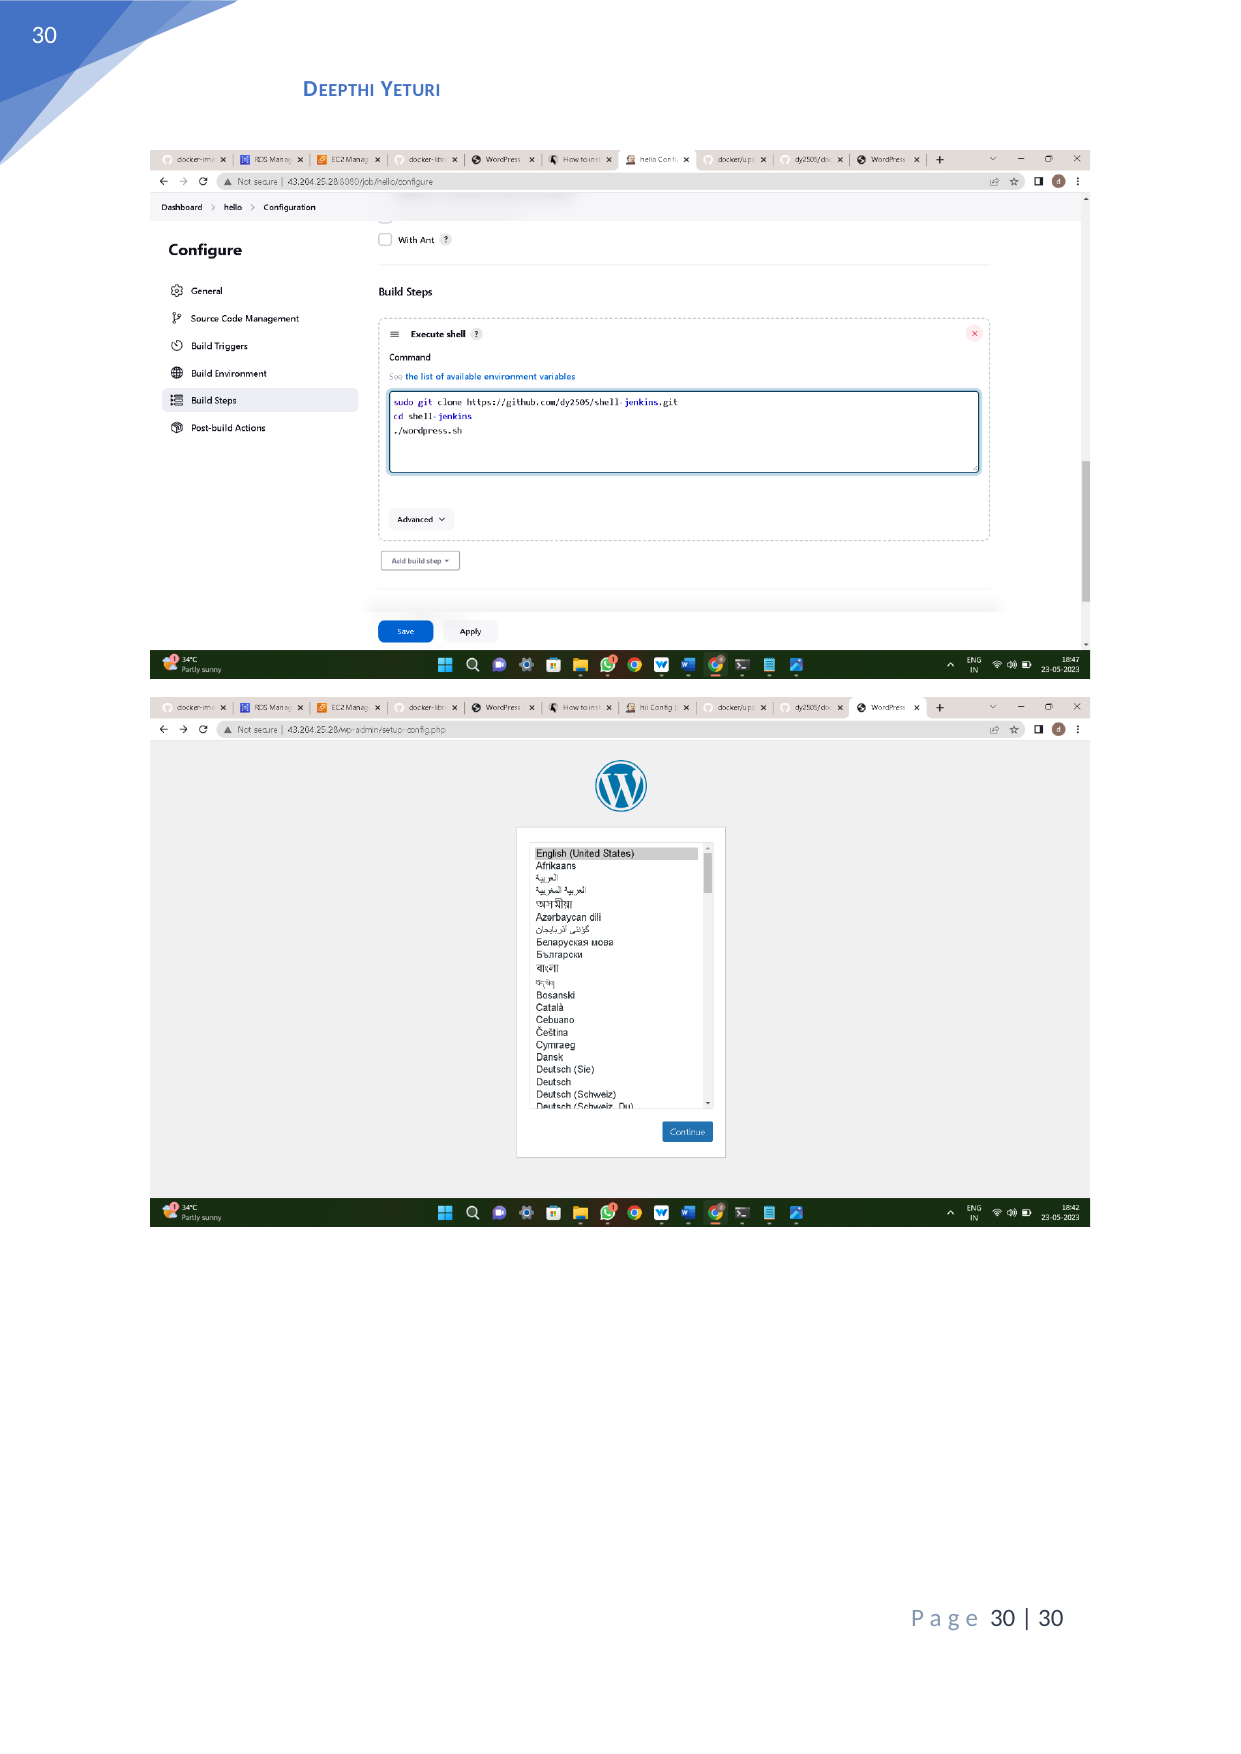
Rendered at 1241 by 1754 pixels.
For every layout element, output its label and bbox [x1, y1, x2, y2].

picture [0, 0, 1091, 679]
picture [150, 697, 1091, 1227]
